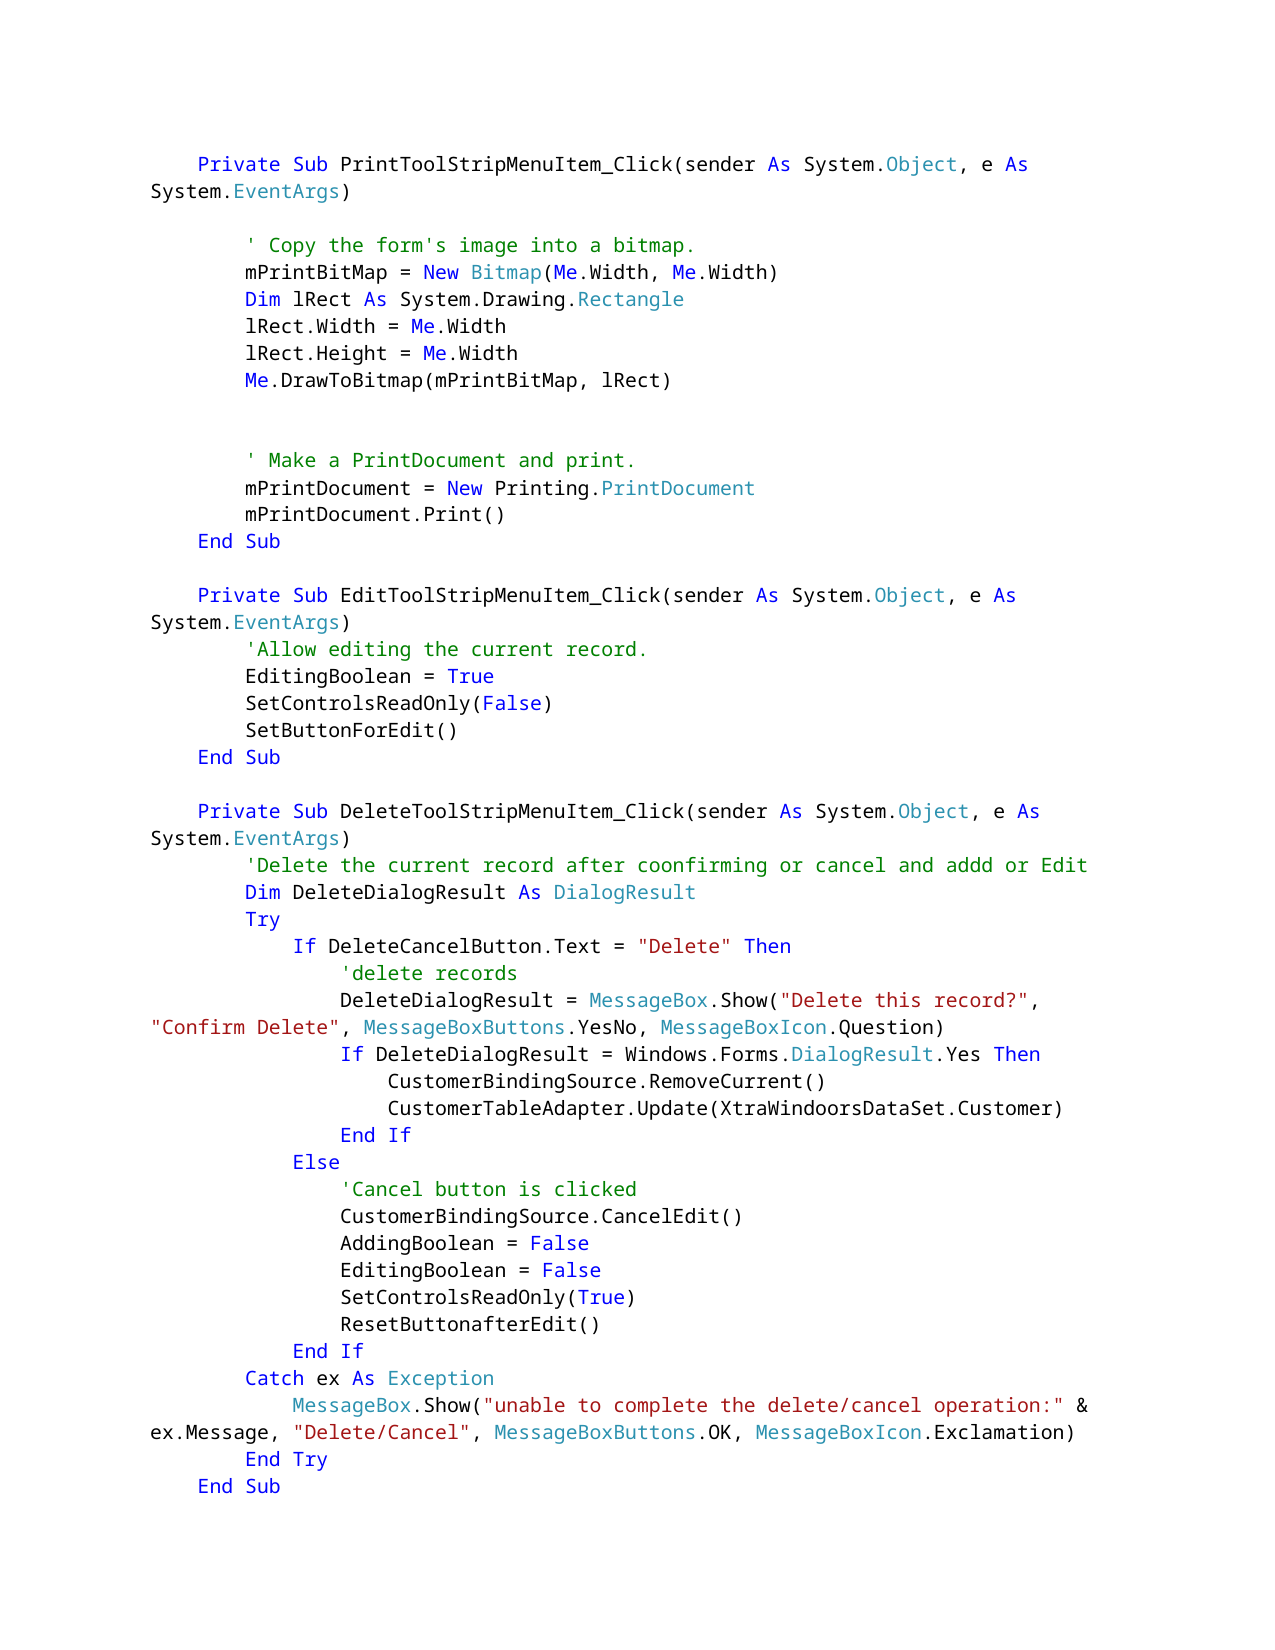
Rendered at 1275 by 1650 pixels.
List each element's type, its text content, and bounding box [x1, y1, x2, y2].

text End Sub [150, 1472, 1125, 1499]
text Dim DeleteDialogResult As DialogResult [150, 878, 1125, 905]
text End Try [150, 1445, 1125, 1472]
text Private Sub EditToolStripMenuItem_Click(sender As System.Object, e As System.EventArgs) [150, 582, 1125, 636]
text 'Cancel button is clicked [150, 1175, 1125, 1202]
text If DeleteCancelButton.Text = "Delete" Then [150, 932, 1125, 959]
text EditingBoolean = True [150, 663, 1125, 689]
text CustomerBindingSource.RemoveCurrent() [150, 1067, 1125, 1094]
text DeleteDialogResult = MessageBox.Show("Delete this record?", "Confirm Delete", MessageBoxButtons.YesNo, MessageBoxIcon.Question) [150, 986, 1125, 1040]
text Me.DrawToBitmap(mPrintBitMap, lRect) [150, 366, 1125, 393]
text mPrintDocument = New Printing.PrintDocument [150, 474, 1125, 501]
text CustomerTableAdapter.Update(XtraWindoorsDataSet.Customer) [150, 1094, 1125, 1121]
text ResetButtonafterEdit() [150, 1310, 1125, 1337]
text lRect.Height = Me.Width [150, 339, 1125, 366]
text ' Make a PrintDocument and print. [150, 447, 1125, 474]
text Private Sub DeleteToolStripMenuItem_Click(sender As System.Object, e As System.EventArgs) [150, 797, 1125, 851]
text 'Delete the current record after coonfirming or cancel and addd or Edit [150, 851, 1125, 878]
text MessageBox.Show("unable to complete the delete/cancel operation:" & ex.Message, "Delete/Cancel", MessageBoxButtons.OK, MessageBoxIcon.Exclamation) [150, 1391, 1125, 1445]
text If DeleteDialogResult = Windows.Forms.DialogResult.Yes Then [150, 1040, 1125, 1067]
text Try [150, 905, 1125, 932]
text 'delete records [150, 959, 1125, 986]
text Catch ex As Exception [150, 1364, 1125, 1391]
text lRect.Width = Me.Width [150, 312, 1125, 339]
text Dim lRect As System.Drawing.Rectangle [150, 285, 1125, 312]
text 'Allow editing the current record. [150, 636, 1125, 663]
text SetControlsReadOnly(True) [150, 1283, 1125, 1310]
text CustomerBindingSource.CancelEdit() [150, 1202, 1125, 1229]
text SetControlsReadOnly(False) [150, 689, 1125, 717]
text ' Copy the form's image into a bitmap. [150, 231, 1125, 258]
text mPrintDocument.Print() [150, 501, 1125, 528]
text End Sub [150, 743, 1125, 771]
text End Sub [150, 528, 1125, 555]
text End If [150, 1121, 1125, 1148]
text End If [150, 1337, 1125, 1364]
text SetButtonForEdit() [150, 717, 1125, 743]
text Else [150, 1148, 1125, 1175]
text AddingBoolean = False [150, 1229, 1125, 1256]
text mPrintBitMap = New Bitmap(Me.Width, Me.Width) [150, 258, 1125, 285]
text Private Sub PrintToolStripMenuItem_Click(sender As System.Object, e As System.EventArgs) [150, 150, 1125, 204]
text EditingBoolean = False [150, 1256, 1125, 1283]
